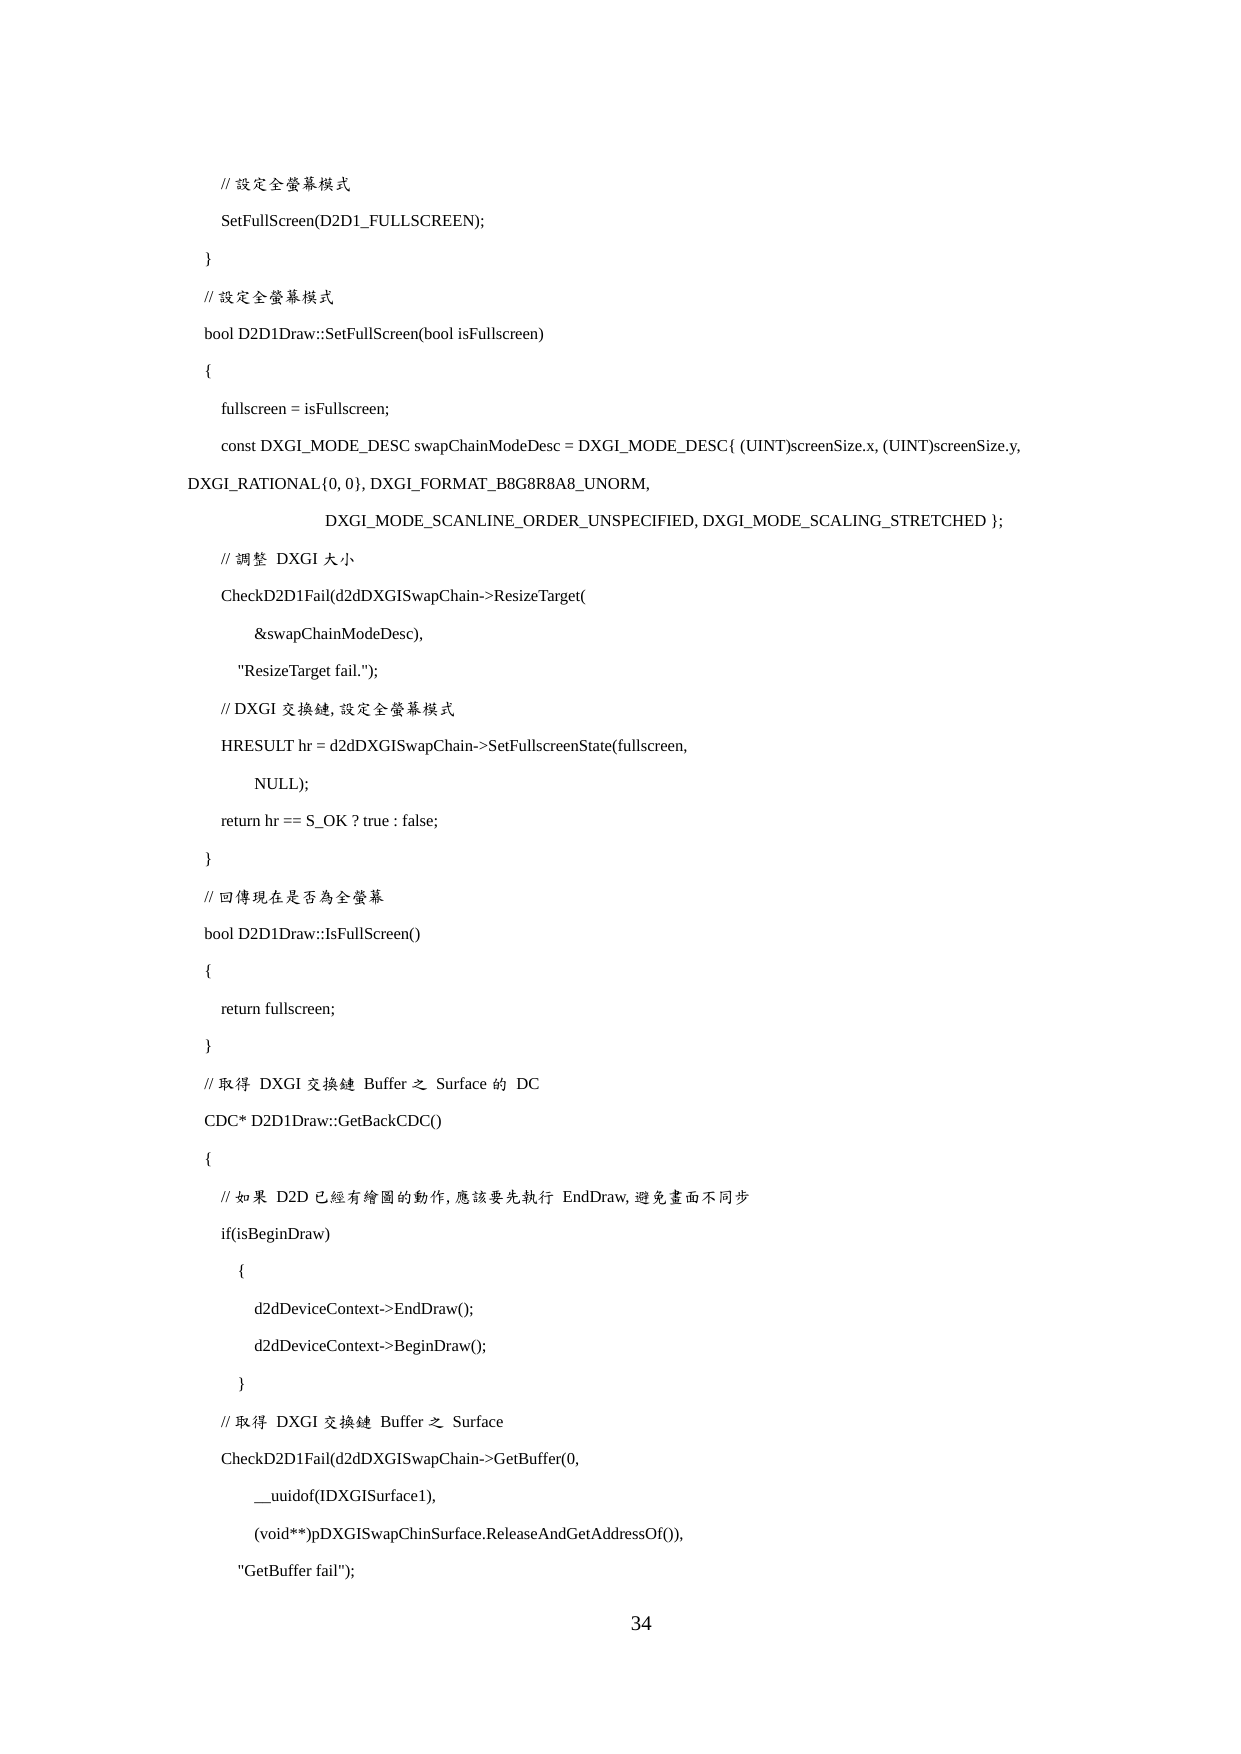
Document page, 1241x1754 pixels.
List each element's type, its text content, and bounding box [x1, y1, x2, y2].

text { [187, 1252, 1053, 1289]
text const DXGI_MODE_DESC swapChainModeDesc = DXGI_MODE_DESC{ (UINT)screenSize.x, (UINT)screenSize.y, DXGI_RATIONAL{0, 0}, DXGI_FORMAT_B8G8R8A8_UNORM, [187, 427, 1053, 502]
text { [187, 952, 1053, 989]
text { [187, 352, 1053, 389]
text // 設定全螢幕模式 [187, 164, 1053, 202]
text // 回傳現在是否為全螢幕 [187, 877, 1053, 914]
text if(isBeginDraw) [187, 1214, 1053, 1252]
text // DXGI 交換鏈, 設定全螢幕模式 [187, 689, 1053, 727]
text return fullscreen; [187, 989, 1053, 1027]
text d2dDeviceContext->EndDraw(); [187, 1289, 1053, 1327]
text // 取得 DXGI 交換鏈 Buffer 之 Surface 的 DC [187, 1064, 1053, 1102]
text CDC* D2D1Draw::GetBackCDC() [187, 1102, 1053, 1139]
text d2dDeviceContext->BeginDraw(); [187, 1327, 1053, 1364]
text &swapChainModeDesc), [187, 614, 1053, 652]
text bool D2D1Draw::SetFullScreen(bool isFullscreen) [187, 314, 1053, 352]
text // 調整 DXGI 大小 [187, 539, 1053, 577]
text HRESULT hr = d2dDXGISwapChain->SetFullscreenState(fullscreen, [187, 727, 1053, 764]
text } [187, 1364, 1053, 1402]
text } [187, 1027, 1053, 1064]
text fullscreen = isFullscreen; [187, 389, 1053, 427]
text bool D2D1Draw::IsFullScreen() [187, 914, 1053, 952]
text __uuidof(IDXGISurface1), [187, 1477, 1053, 1514]
text // 設定全螢幕模式 [187, 277, 1053, 314]
text // 取得 DXGI 交換鏈 Buffer 之 Surface [187, 1402, 1053, 1439]
text "GetBuffer fail"); [187, 1552, 1053, 1589]
text } [187, 239, 1053, 277]
text CheckD2D1Fail(d2dDXGISwapChain->ResizeTarget( [187, 577, 1053, 614]
text "ResizeTarget fail."); [187, 652, 1053, 689]
text CheckD2D1Fail(d2dDXGISwapChain->GetBuffer(0, [187, 1439, 1053, 1477]
text (void**)pDXGISwapChinSurface.ReleaseAndGetAddressOf()), [187, 1514, 1053, 1552]
text return hr == S_OK ? true : false; [187, 802, 1053, 839]
text { [187, 1139, 1053, 1177]
text } [187, 839, 1053, 877]
text SetFullScreen(D2D1_FULLSCREEN); [187, 202, 1053, 239]
text DXGI_MODE_SCANLINE_ORDER_UNSPECIFIED, DXGI_MODE_SCALING_STRETCHED }; [187, 502, 1053, 539]
text // 如果 D2D 已經有繪圖的動作, 應該要先執行 EndDraw, 避免畫面不同步 [187, 1177, 1053, 1214]
text NULL); [187, 764, 1053, 802]
